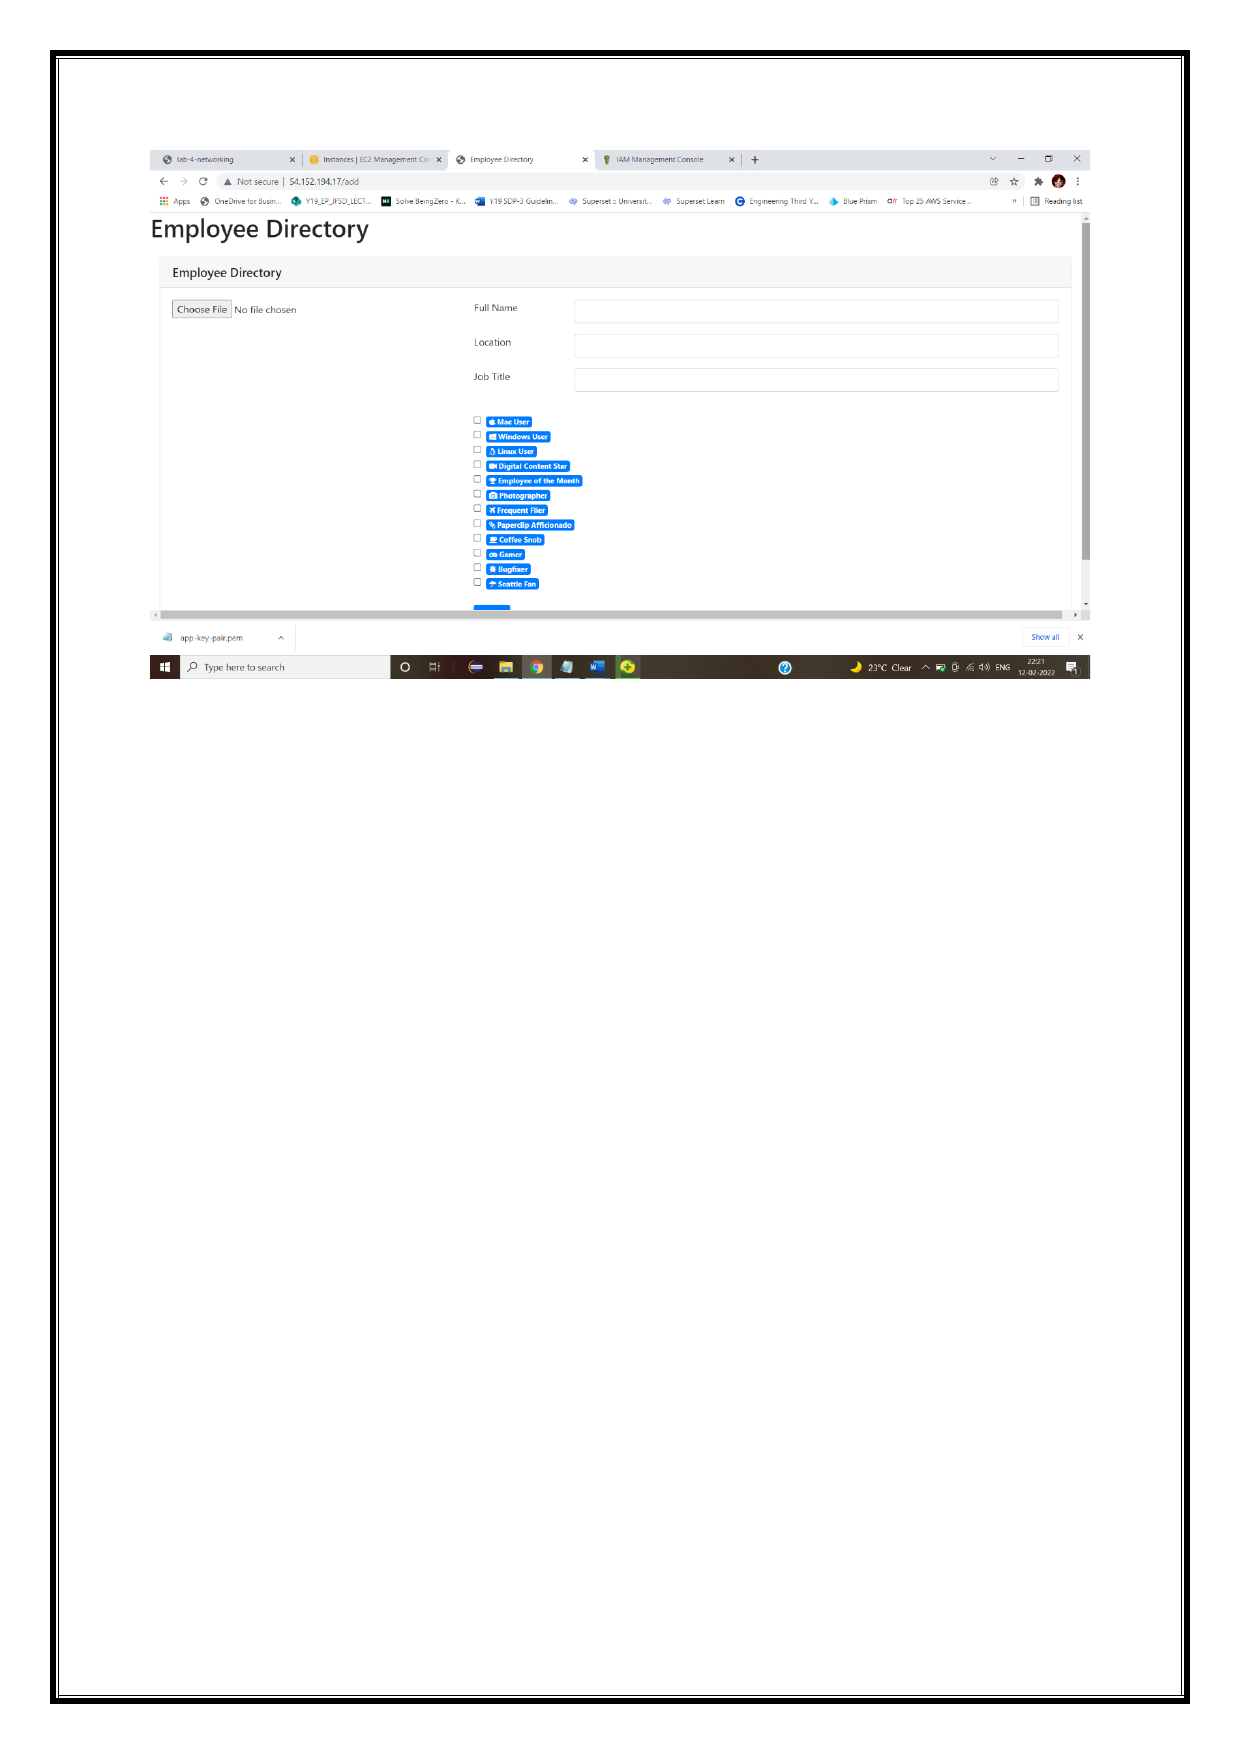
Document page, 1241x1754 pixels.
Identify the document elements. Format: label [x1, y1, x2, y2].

picture [150, 150, 1091, 679]
